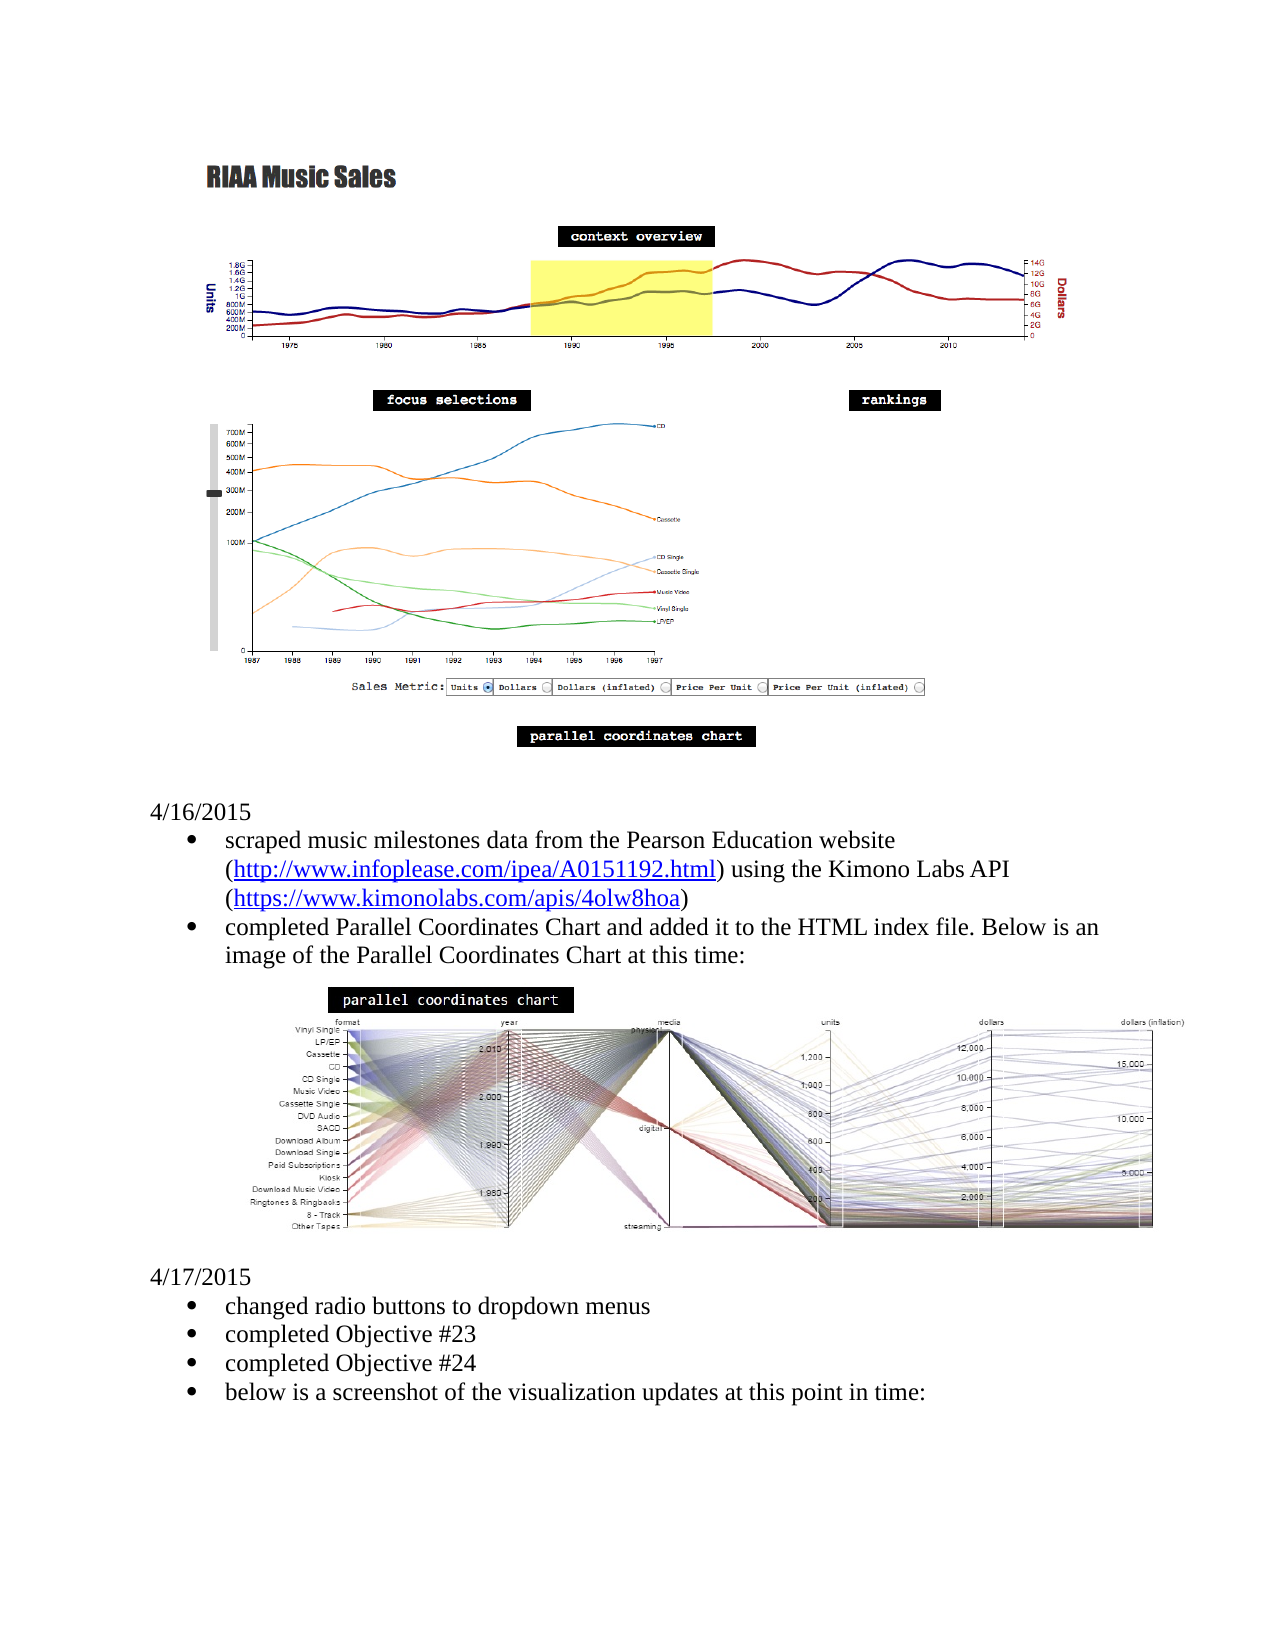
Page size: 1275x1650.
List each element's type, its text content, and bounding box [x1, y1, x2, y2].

list changed radio buttons to dropdown menus [187, 1291, 1125, 1319]
list below is a screenshot of the visualization updates at this point in time: [187, 1377, 1125, 1406]
text 4/17/2015 [150, 1262, 1125, 1291]
text 4/16/2015 [150, 797, 1125, 826]
picture [225, 969, 1200, 1234]
list completed Objective #23 [187, 1319, 1125, 1348]
picture [165, 150, 1111, 768]
list completed Objective #24 [187, 1348, 1125, 1377]
list scraped music milestones data from the Pearson Education website (http://www.infoplease.com/ipea/A0151192.html) using the Kimono Labs API (https://www.kimonolabs.com/apis/4olw8hoa) [187, 826, 1125, 912]
list completed Parallel Coordinates Chart and added it to the HTML index file. Below is an image of the Parallel Coordinates Chart at this time: [187, 912, 1125, 969]
